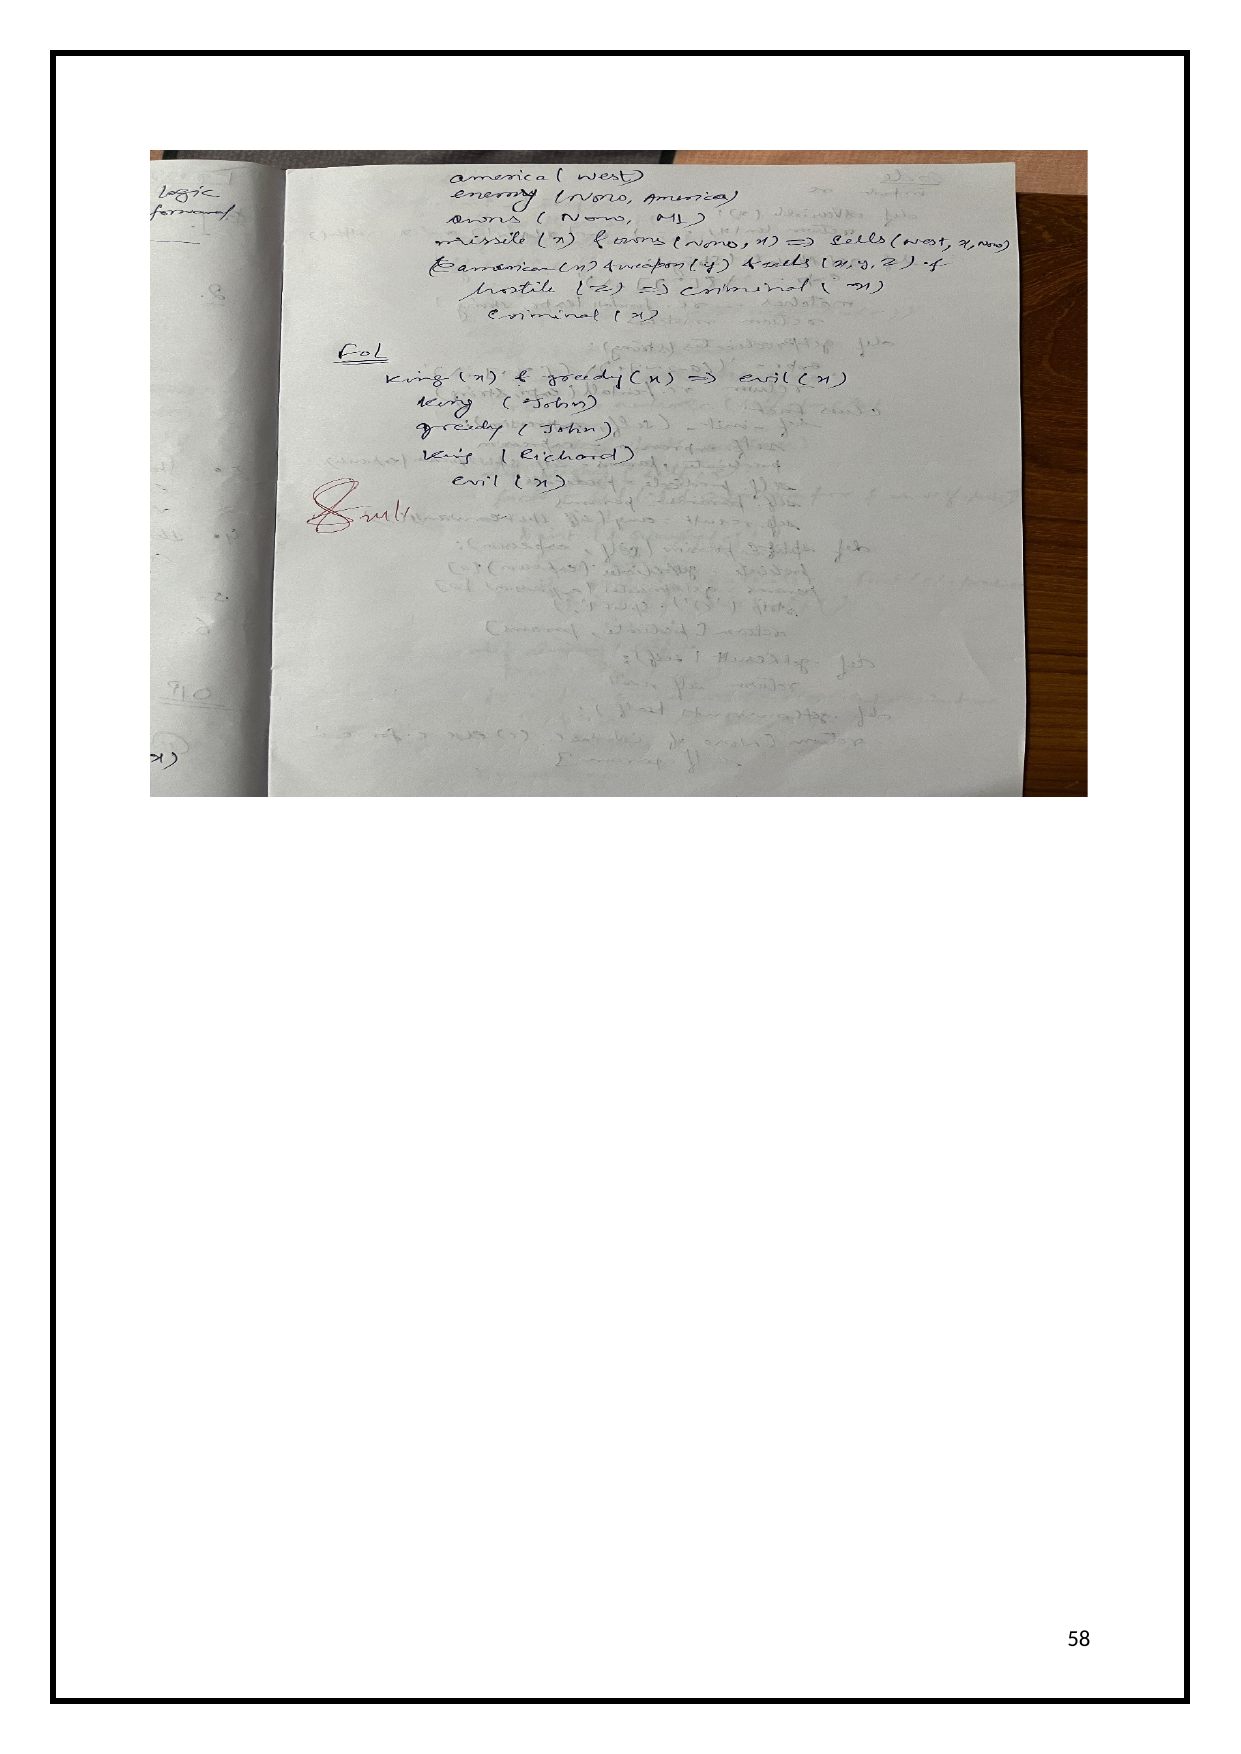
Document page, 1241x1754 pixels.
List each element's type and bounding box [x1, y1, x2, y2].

picture [150, 150, 1088, 797]
